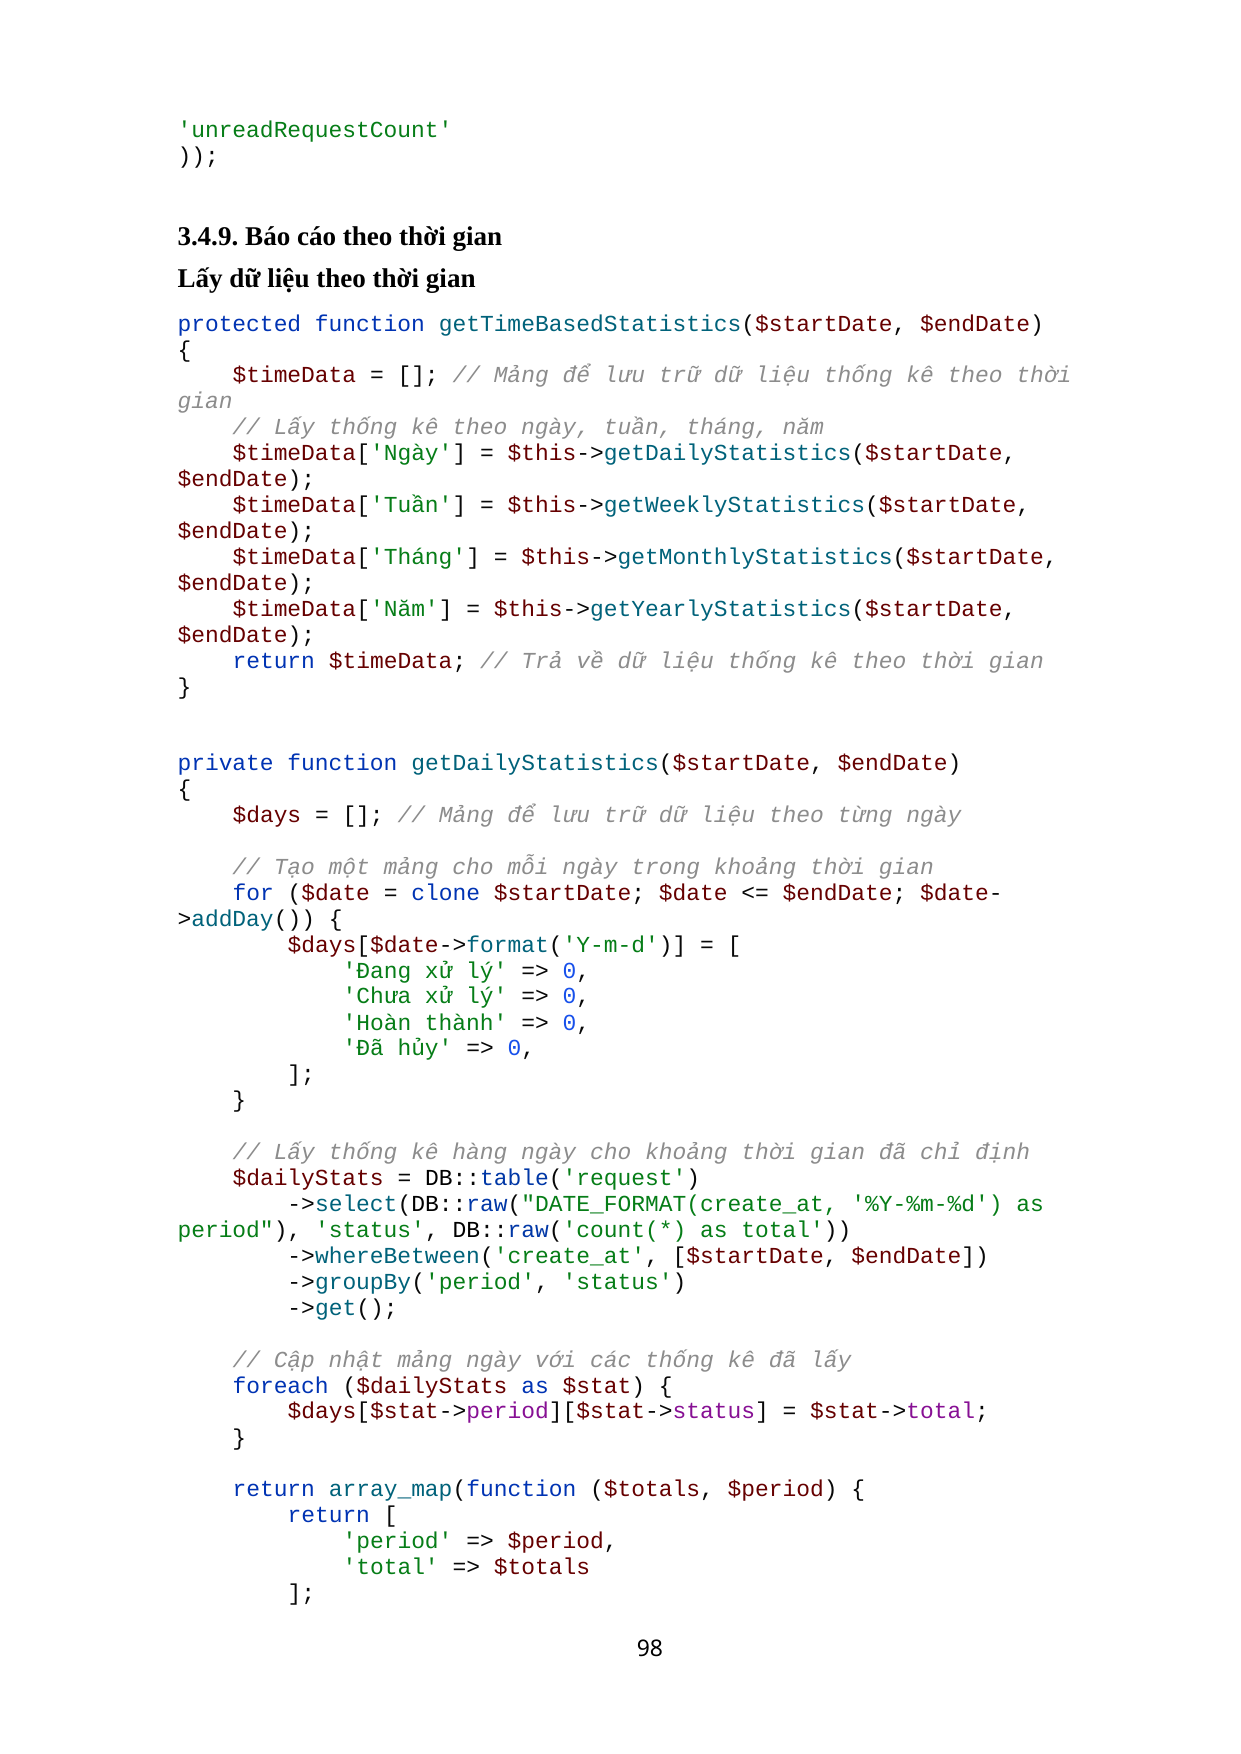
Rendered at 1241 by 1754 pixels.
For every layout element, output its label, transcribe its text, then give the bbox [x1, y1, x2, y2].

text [177, 751, 1122, 1607]
text Lấy dữ liệu theo thời gian [177, 262, 1122, 293]
text protected function getTimeBasedStatistics($startDate, $endDate) { $timeData = []; // Mảng để lưu trữ dữ liệu thống kê theo thời gian // Lấy thống kê theo ngày, tuần, tháng, năm $timeData['Ngày'] = $this->getDailyStatistics($startDate, $endDate); $timeData['Tuần'] = $this->getWeeklyStatistics($startDate, $endDate); $timeData['Tháng'] = $this->getMonthlyStatistics($startDate, $endDate); $timeData['Năm'] = $this->getYearlyStatistics($startDate, $endDate); return $timeData; // Trả về dữ liệu thống kê theo thời gian } [177, 312, 1122, 701]
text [177, 118, 1122, 170]
subtitle 3.4.9. Báo cáo theo thời gian [177, 220, 1122, 251]
